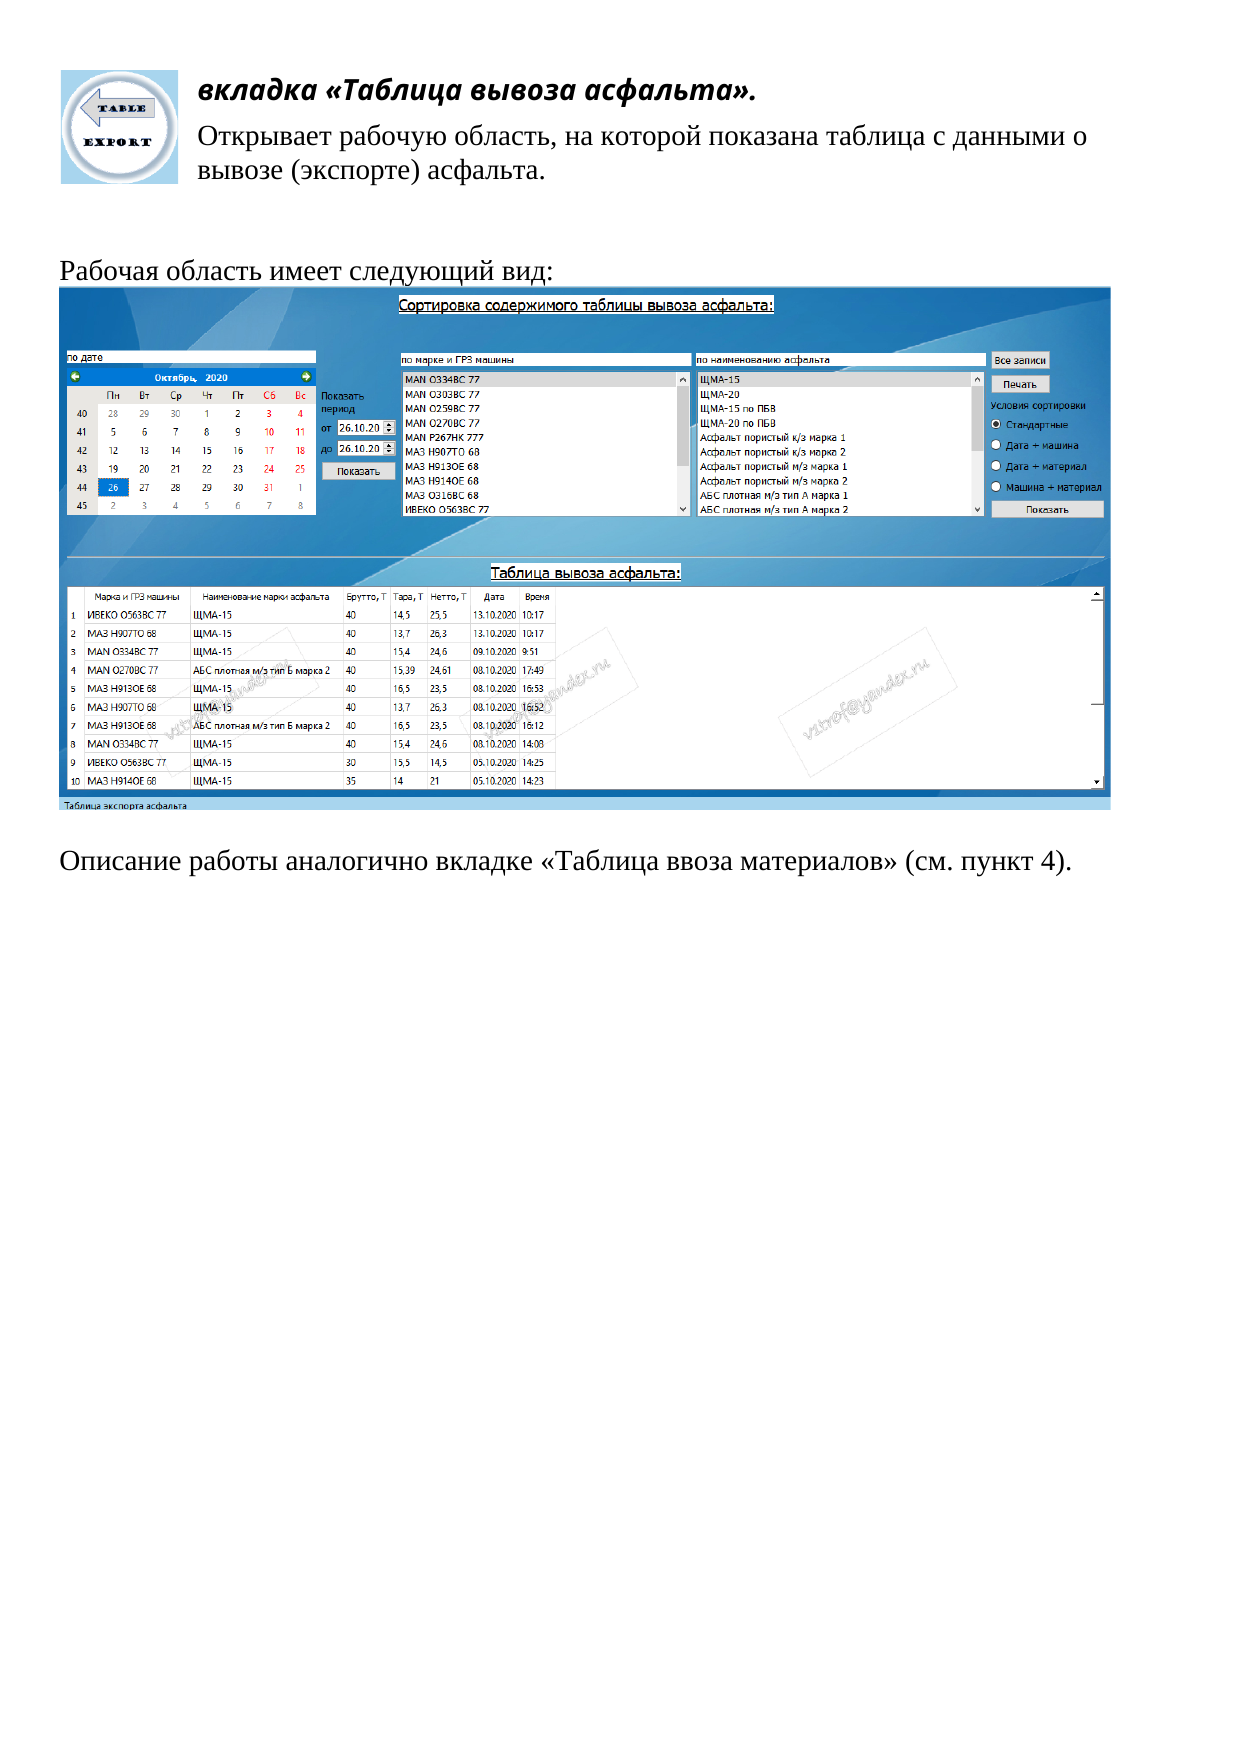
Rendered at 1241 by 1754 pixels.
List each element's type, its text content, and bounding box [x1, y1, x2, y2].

picture [59, 286, 1111, 810]
list Рабочая область имеет следующий вид: [59, 253, 1152, 286]
list Описание работы аналогично вкладке «Таблица ввоза материалов» (см. пункт 4). [59, 843, 1152, 877]
subtitle вкладка «Таблица вывоза асфальта». [59, 69, 1152, 109]
list Открывает рабочую область, на которой показана таблица с данными о вывозе (экспорте) асфальта. [59, 118, 1152, 186]
picture [59, 70, 178, 183]
